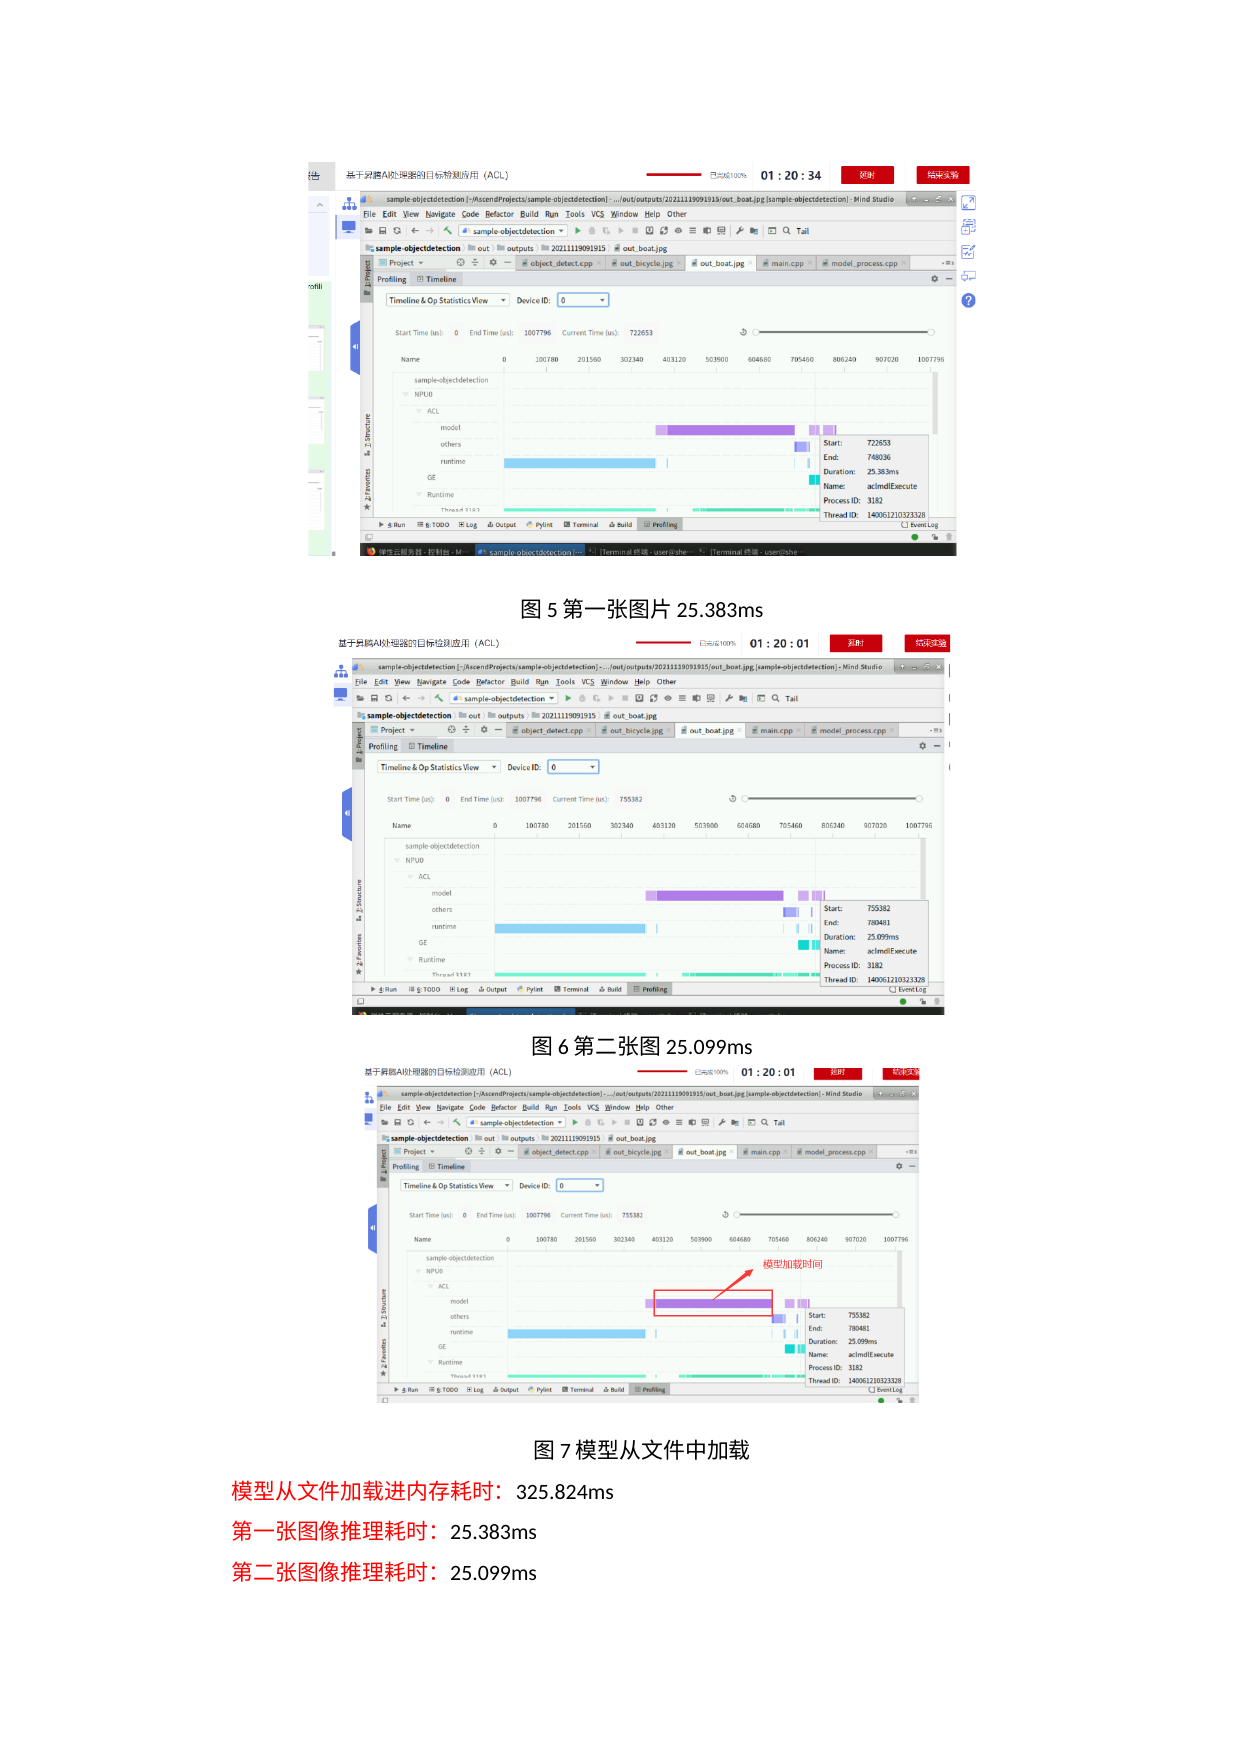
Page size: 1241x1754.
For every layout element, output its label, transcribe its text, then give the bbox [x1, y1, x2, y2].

text 模型从文件加载进内存耗时：325.824ms [231, 1473, 1053, 1506]
picture [333, 631, 951, 1015]
text 图5 第一张图片25.383ms [231, 591, 1053, 624]
text 第一张图像推理耗时：25.383ms [231, 1514, 1053, 1546]
text 图6 第二张图25.099ms [231, 1028, 1053, 1061]
text 图7 模型从文件中加载 [231, 1433, 1053, 1465]
picture [308, 162, 976, 556]
text 第二张图像推理耗时：25.099ms [231, 1554, 1053, 1587]
picture [364, 1068, 920, 1403]
